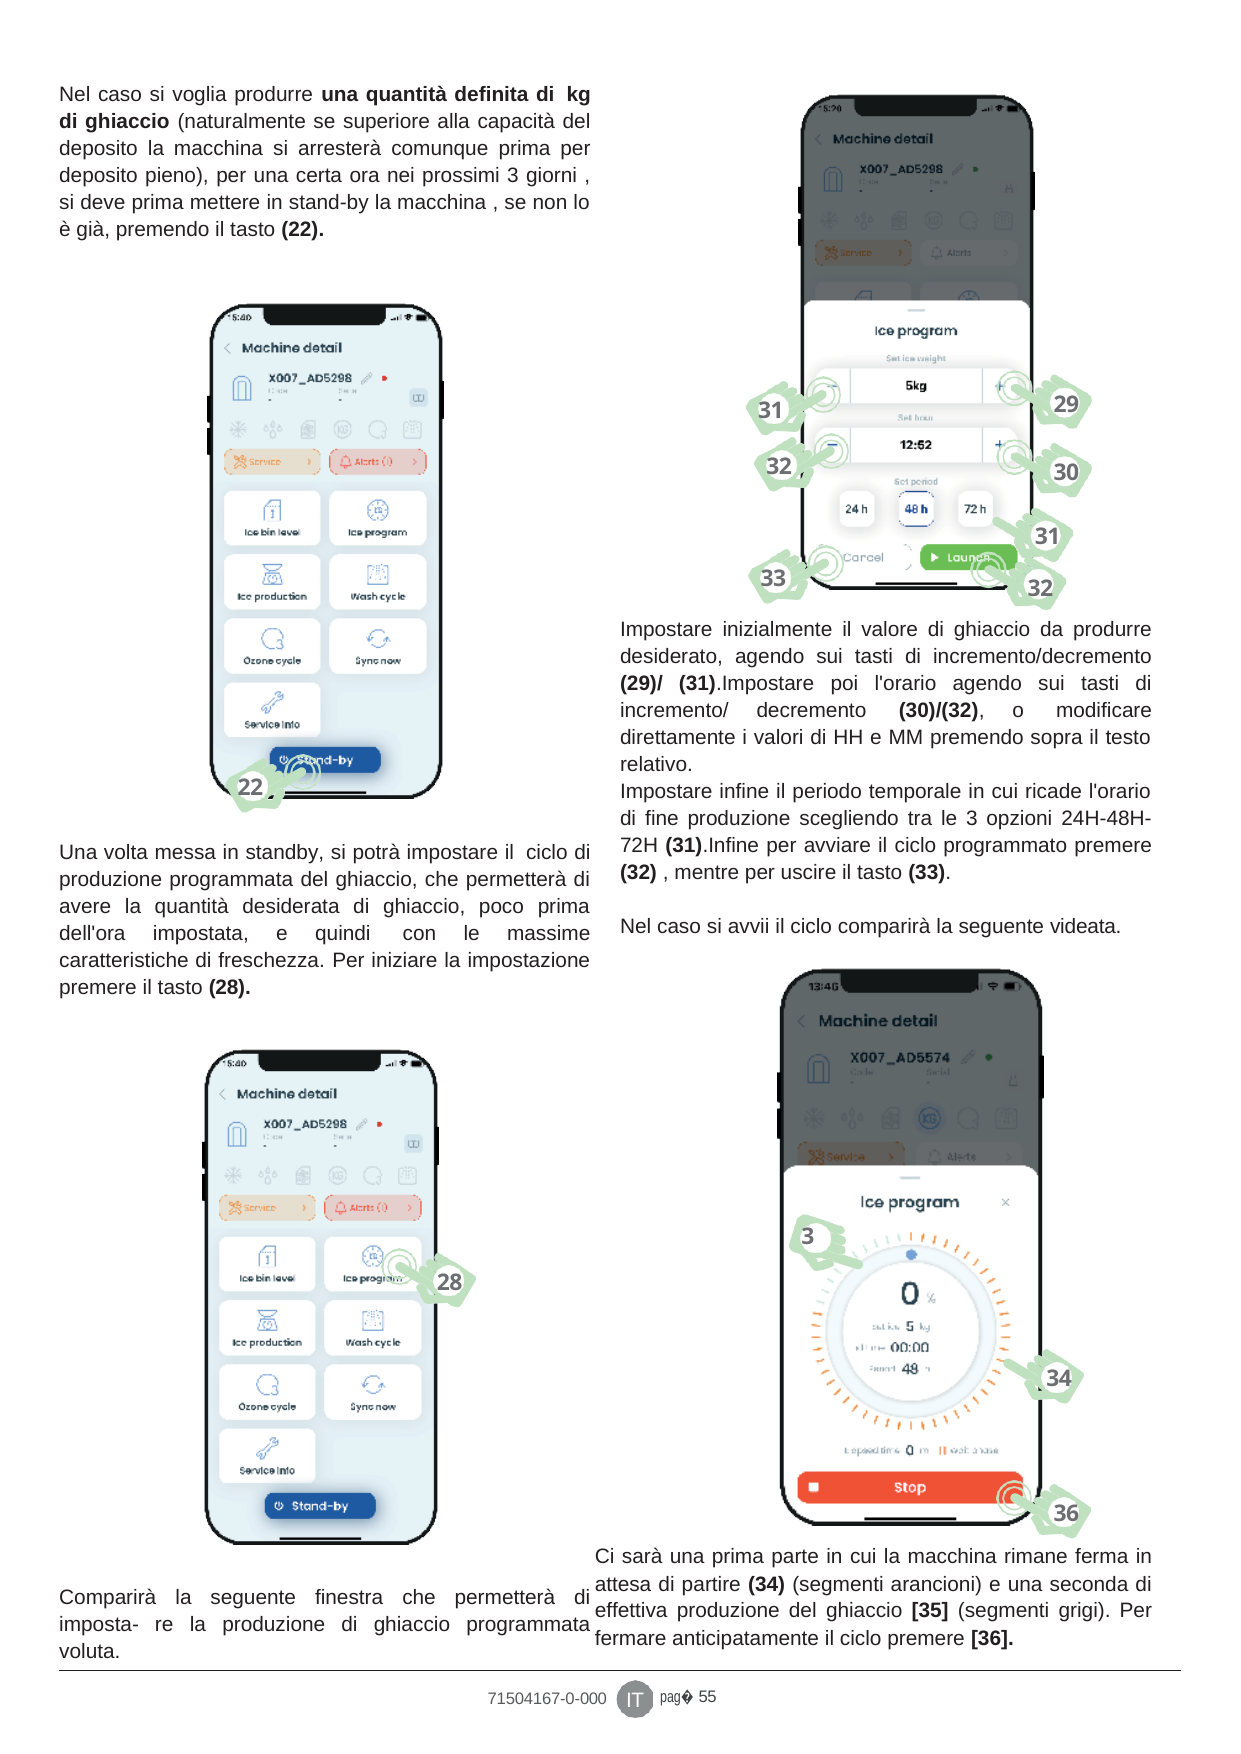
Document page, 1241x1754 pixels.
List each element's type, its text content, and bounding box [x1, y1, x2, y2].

picture [777, 968, 1079, 1535]
text Una volta messa in standby, si potrà impostare il ciclo di produzione programmata del ghiaccio, che permetterà di avere la quantità desiderata di ghiaccio, poco prima dell'ora impostata, e quindi con le massime caratteristiche di freschezza. Per iniziare la impostazione premere il tasto (28). [59, 840, 590, 999]
text Impostare infine il periodo temporale in cui ricade l'orario di fine produzione scegliendo tra le 3 opzioni 24H-48H-72H (31).Infine per avviare il ciclo programmato premere (32) , mentre per uscire il tasto (33). [620, 779, 1152, 884]
text Comparirà la seguente finestra che permetterà di imposta- re la produzione di ghiaccio programmata voluta. [59, 1585, 590, 1663]
picture [202, 1049, 464, 1545]
picture [616, 1680, 653, 1718]
text Nel caso si voglia produrre una quantità deﬁnita di kg di ghiaccio (naturalmente se superiore alla capacità del deposito la macchina si arresterà comunque prima per deposito pieno), per una certa ora nei prossimi 3 giorni , si deve prima mettere in stand-by la macchina , se non lo è già, premendo il tasto (22). [59, 82, 591, 241]
text Nel caso si avvii il ciclo comparirà la seguente videata. [620, 914, 1203, 938]
picture [207, 303, 444, 809]
text Impostare inizialmente il valore di ghiaccio da produrre desiderato, agendo sui tasti di incremento/decremento (29)/ (31).Impostare poi l'orario agendo sui tasti di incremento/ decremento (30)/(32), o modificare direttamente i valori di HH e MM premendo sopra il testo relativo. [620, 617, 1152, 776]
picture [758, 94, 1092, 610]
text Ci sarà una prima parte in cui la macchina rimane ferma in attesa di partire (34) (segmenti arancioni) e una seconda di effettiva produzione del ghiaccio [35] (segmenti grigi). Per fermare anticipatamente il ciclo premere [36]. [594, 1544, 1152, 1649]
